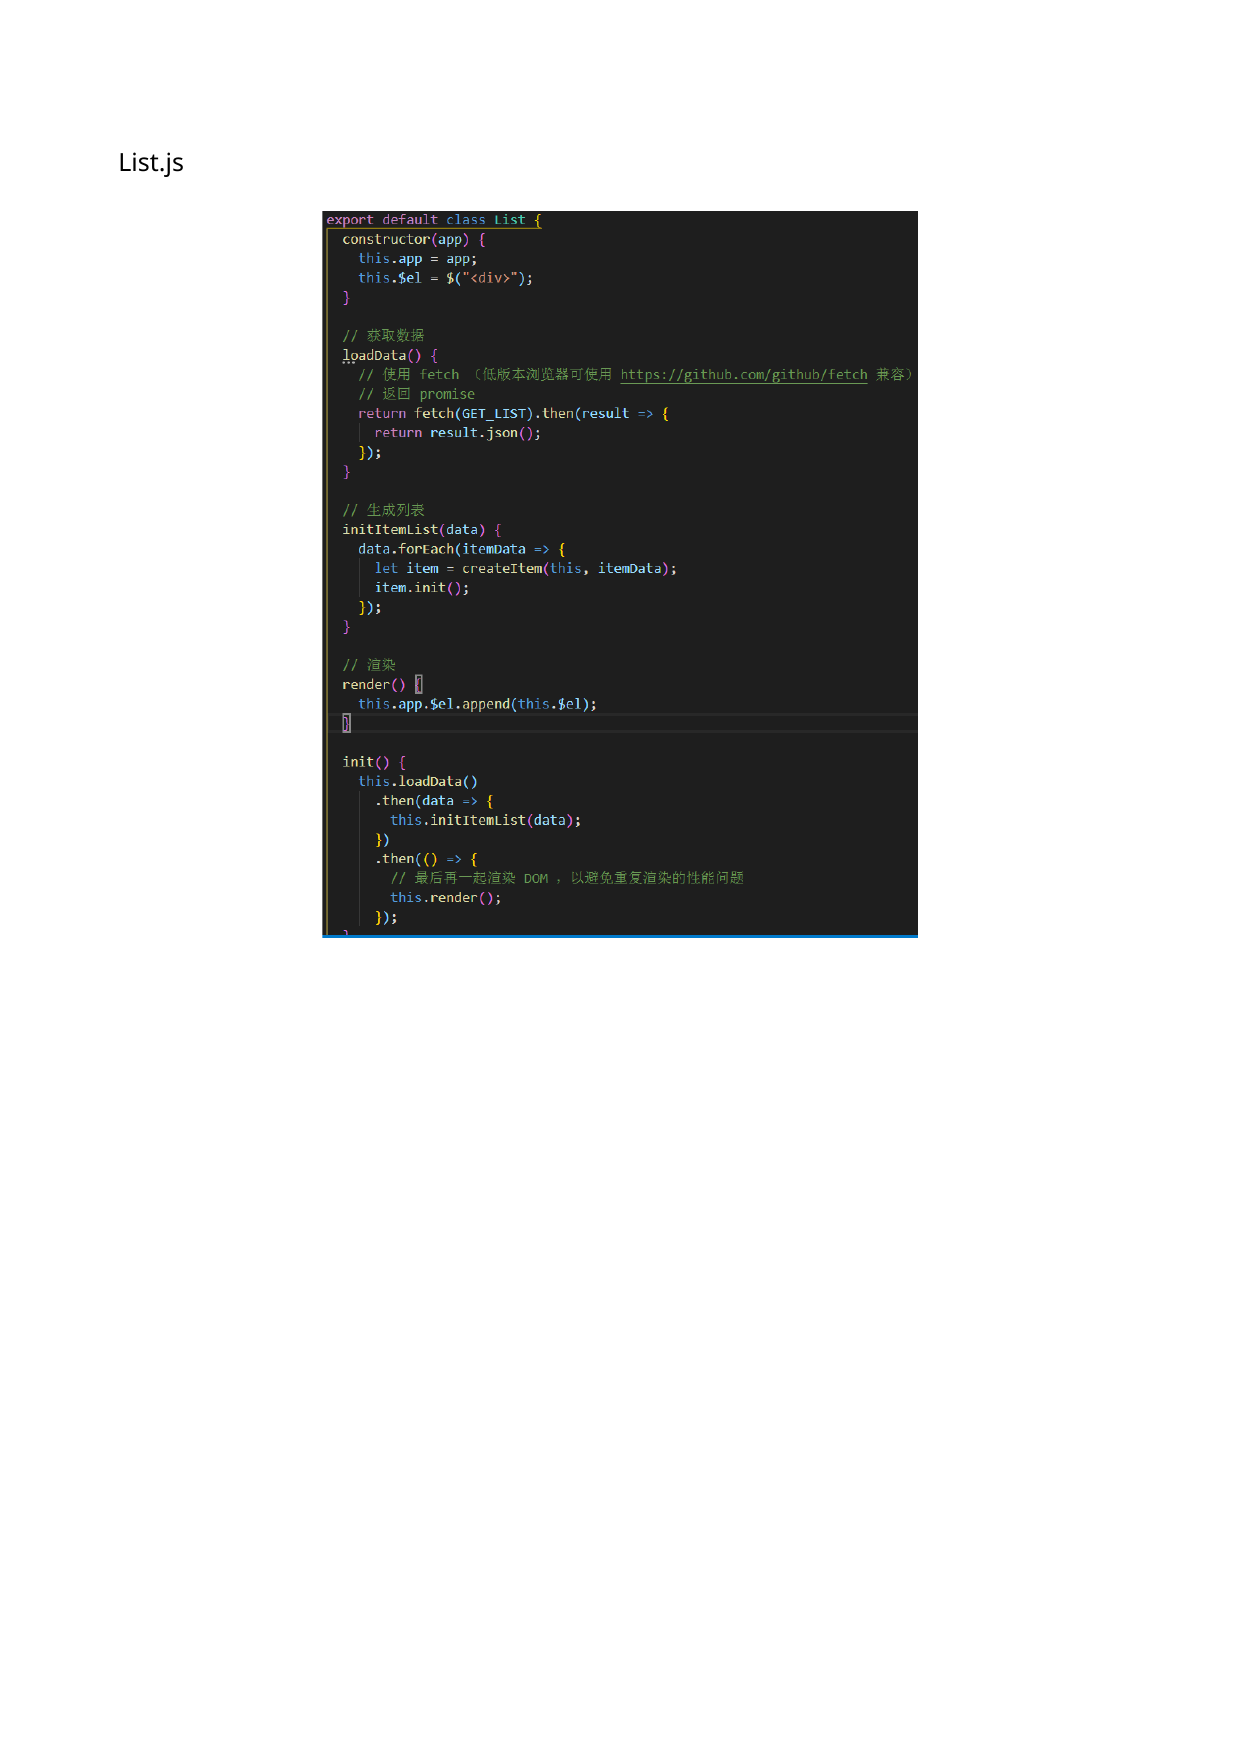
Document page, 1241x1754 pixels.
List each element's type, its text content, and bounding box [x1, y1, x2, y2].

picture [322, 211, 918, 938]
subtitle List.js [118, 129, 1122, 194]
